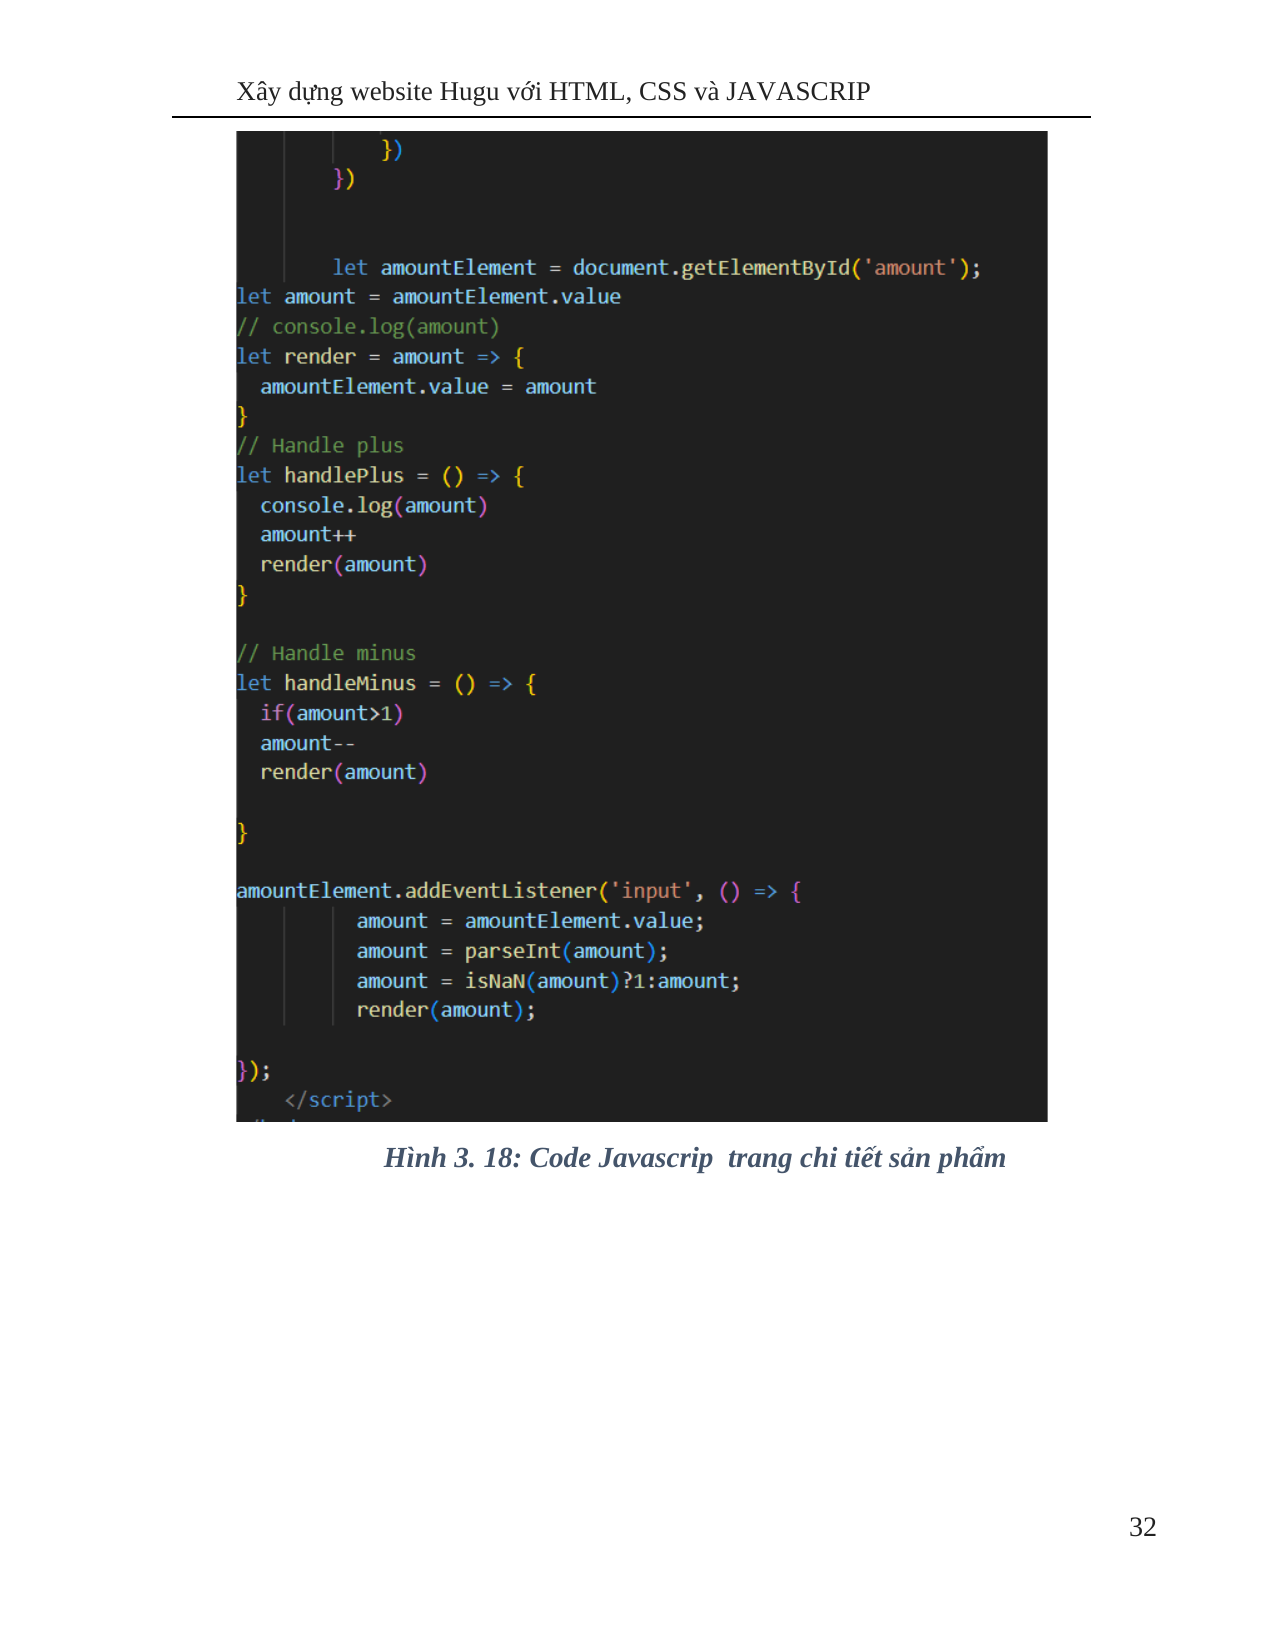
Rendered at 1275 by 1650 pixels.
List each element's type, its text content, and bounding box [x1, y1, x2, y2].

text Hình 3. 18: Code Javascrip trang chi tiết sản phẩm [177, 1141, 1157, 1174]
picture [236, 131, 1048, 1122]
